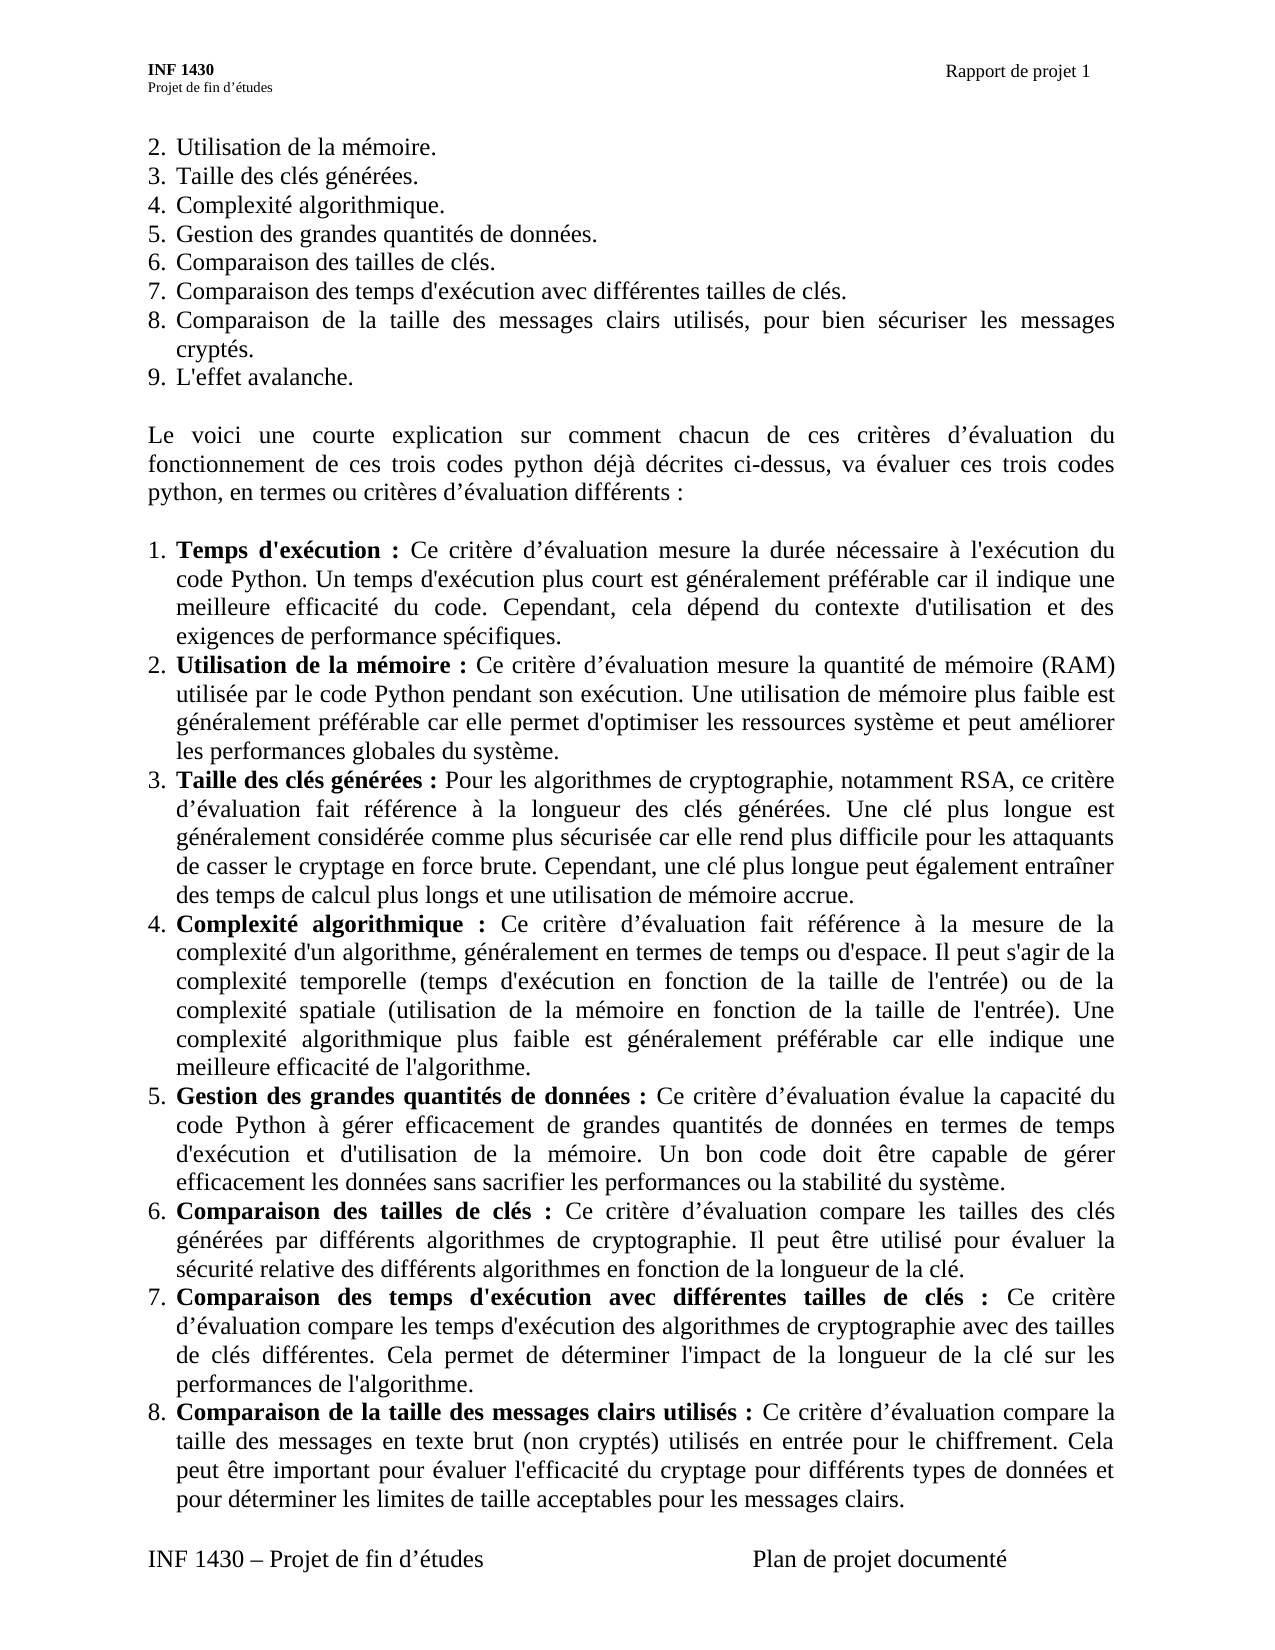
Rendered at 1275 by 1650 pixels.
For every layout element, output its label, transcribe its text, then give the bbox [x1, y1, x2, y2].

list Gestion des grandes quantités de données. [148, 219, 1116, 247]
list Complexité algorithmique. [148, 190, 1116, 219]
list Gestion des grandes quantités de données : Ce critère d’évaluation évalue la capacité du code Python à gérer efficacement de grandes quantités de données en termes de temps d'exécution et d'utilisation de la mémoire. Un bon code doit être capable de gérer efficacement les données sans sacrifier les performances ou la stabilité du système. [148, 1081, 1116, 1196]
list Temps d'exécution : Ce critère d’évaluation mesure la durée nécessaire à l'exécution du code Python. Un temps d'exécution plus court est généralement préférable car il indique une meilleure efficacité du code. Cependant, cela dépend du contexte d'utilisation et des exigences de performance spécifiques. [148, 535, 1116, 650]
list Taille des clés générées : Pour les algorithmes de cryptographie, notamment RSA, ce critère d’évaluation fait référence à la longueur des clés générées. Une clé plus longue est généralement considérée comme plus sécurisée car elle rend plus difficile pour les attaquants de casser le cryptage en force brute. Cependant, une clé plus longue peut également entraîner des temps de calcul plus longs et une utilisation de mémoire accrue. [148, 765, 1116, 909]
list Utilisation de la mémoire. [148, 132, 1116, 161]
list Utilisation de la mémoire : Ce critère d’évaluation mesure la quantité de mémoire (RAM) utilisée par le code Python pendant son exécution. Une utilisation de mémoire plus faible est généralement préférable car elle permet d'optimiser les ressources système et peut améliorer les performances globales du système. [148, 650, 1116, 765]
list Complexité algorithmique : Ce critère d’évaluation fait référence à la mesure de la complexité d'un algorithme, généralement en termes de temps ou d'espace. Il peut s'agir de la complexité temporelle (temps d'exécution en fonction de la taille de l'entrée) ou de la complexité spatiale (utilisation de la mémoire en fonction de la taille de l'entrée). Une complexité algorithmique plus faible est généralement préférable car elle indique une meilleure efficacité de l'algorithme. [148, 909, 1116, 1081]
list Comparaison de la taille des messages clairs utilisés : Ce critère d’évaluation compare la taille des messages en texte brut (non cryptés) utilisés en entrée pour le chiffrement. Cela peut être important pour évaluer l'efficacité du cryptage pour différents types de données et pour déterminer les limites de taille acceptables pour les messages clairs. [148, 1397, 1116, 1512]
list Comparaison des tailles de clés. [148, 247, 1116, 276]
list Comparaison des temps d'exécution avec différentes tailles de clés. [148, 276, 1116, 305]
text Le voici une courte explication sur comment chacun de ces critères d’évaluation du fonctionnement de ces trois codes python déjà décrites ci-dessus, va évaluer ces trois codes python, en termes ou critères d’évaluation différents : [148, 420, 1116, 506]
list Comparaison de la taille des messages clairs utilisés, pour bien sécuriser les messages cryptés. [148, 305, 1116, 362]
list L'effet avalanche. [148, 362, 1116, 391]
list Comparaison des temps d'exécution avec différentes tailles de clés : Ce critère d’évaluation compare les temps d'exécution des algorithmes de cryptographie avec des tailles de clés différentes. Cela permet de déterminer l'impact de la longueur de la clé sur les performances de l'algorithme. [148, 1282, 1116, 1397]
list Taille des clés générées. [148, 161, 1116, 190]
list Comparaison des tailles de clés : Ce critère d’évaluation compare les tailles des clés générées par différents algorithmes de cryptographie. Il peut être utilisé pour évaluer la sécurité relative des différents algorithmes en fonction de la longueur de la clé. [148, 1196, 1116, 1282]
